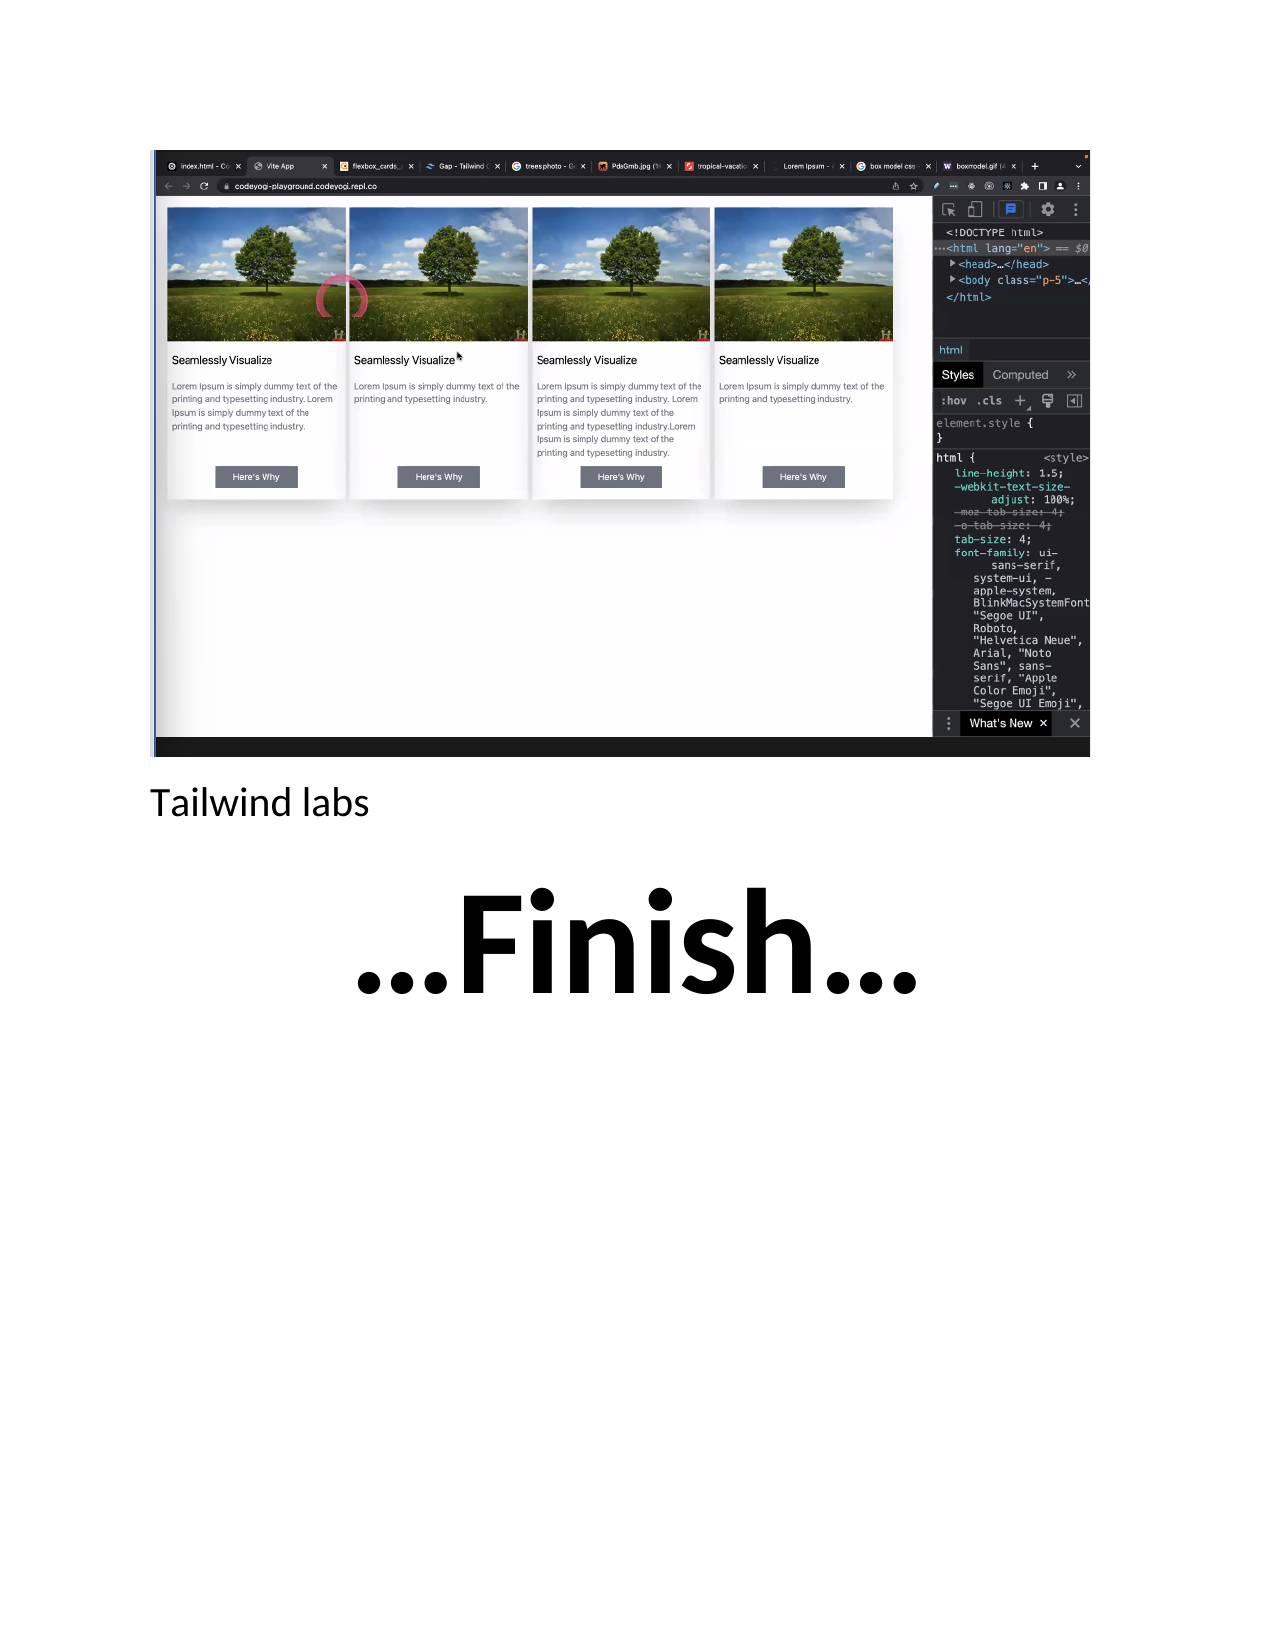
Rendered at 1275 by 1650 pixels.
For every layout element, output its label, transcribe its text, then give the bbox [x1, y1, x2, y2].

picture [150, 150, 1091, 757]
text …Finish… [150, 847, 1125, 1031]
text Tailwind labs [150, 776, 1125, 827]
